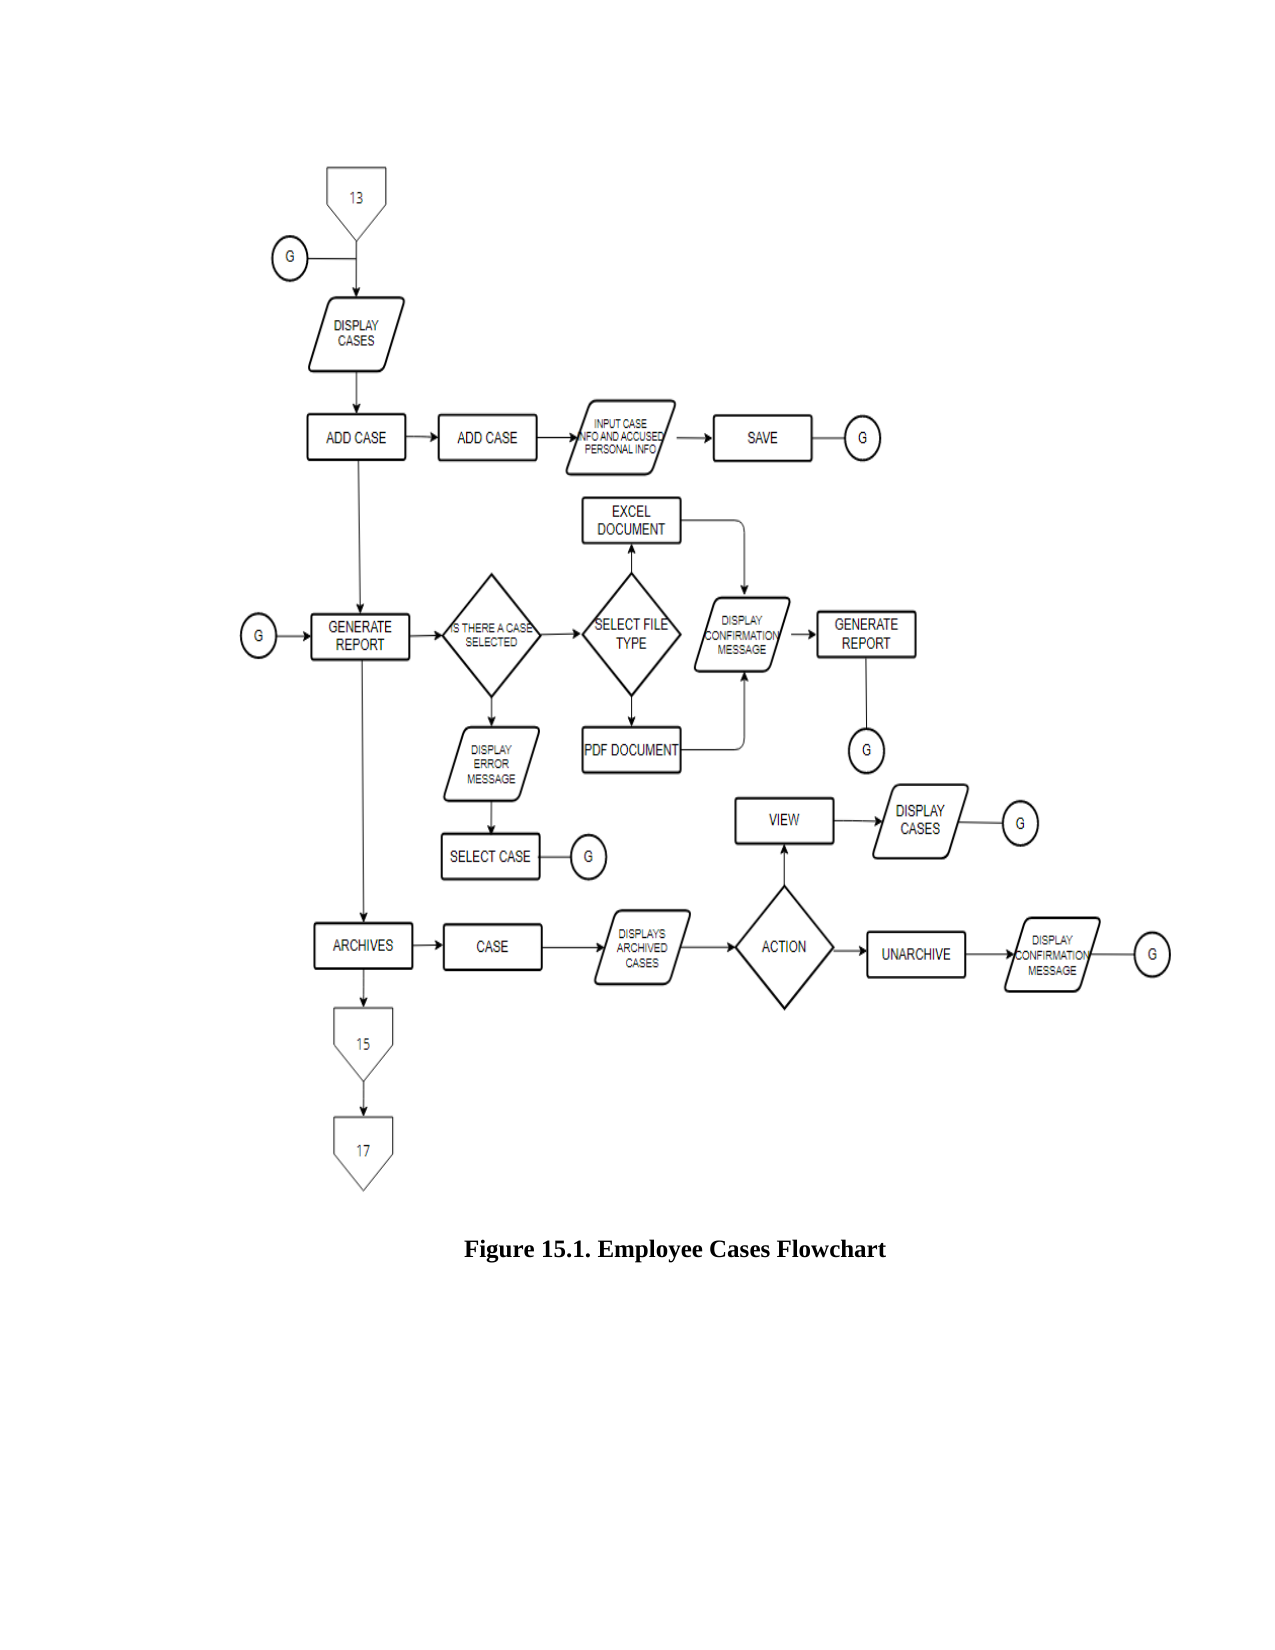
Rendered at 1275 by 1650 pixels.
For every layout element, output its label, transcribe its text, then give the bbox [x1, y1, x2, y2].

text Figure 15.1. Employee Cases Flowchart [225, 1206, 1125, 1263]
picture [225, 150, 1183, 1206]
